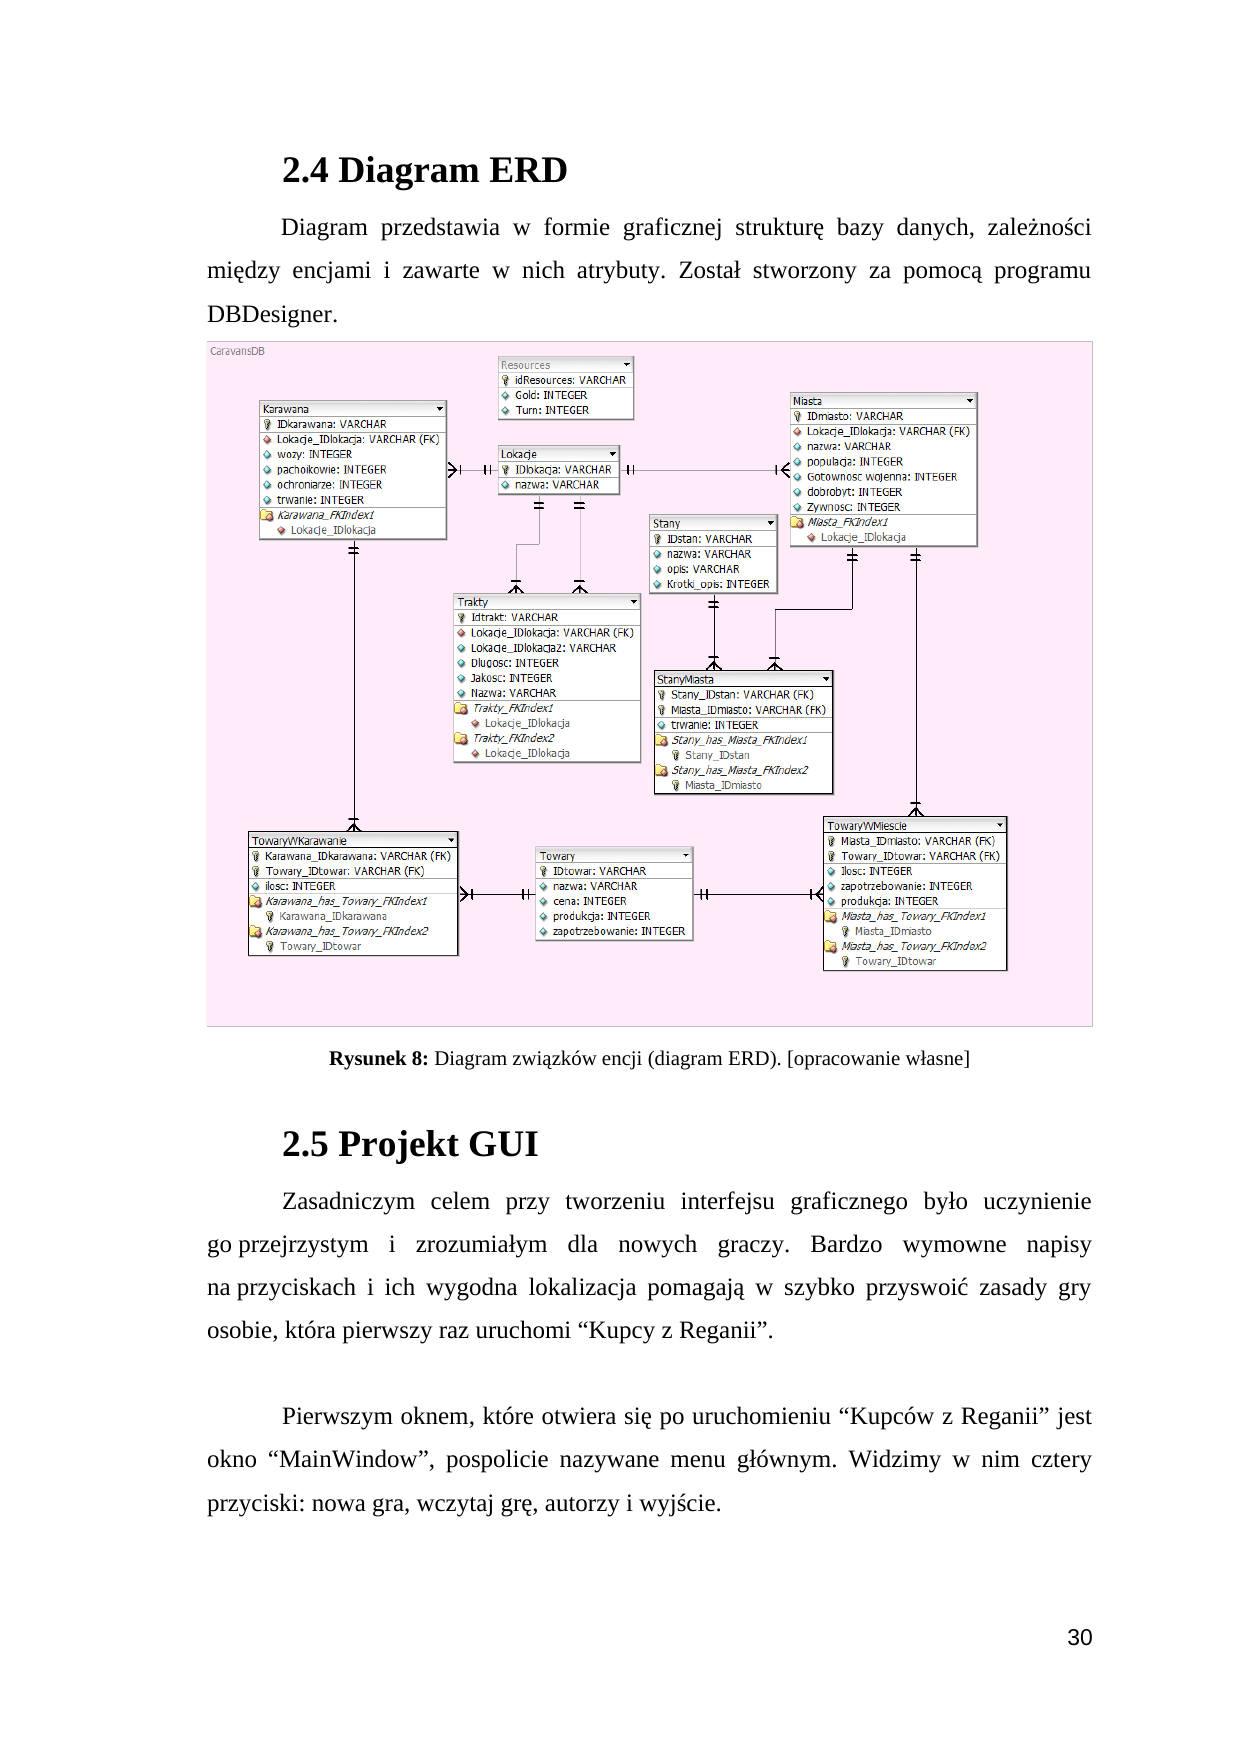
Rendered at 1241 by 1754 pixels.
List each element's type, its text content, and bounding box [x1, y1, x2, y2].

text 2.5 Projekt GUI [207, 1121, 1092, 1164]
picture [206, 341, 1098, 1033]
text 2.4 Diagram ERD [282, 148, 1092, 191]
text Rysunek 8: Diagram związków encji (diagram ERD). [opracowanie własne] [207, 1046, 1092, 1069]
text Diagram przedstawia w formie graficznej strukturę bazy danych, zależności między encjami i zawarte w nich atrybuty. Został stworzony za pomocą programu DBDesigner. [207, 212, 1092, 327]
text Pierwszym oknem, które otwiera się po uruchomieniu “Kupców z Reganii” jest okno “MainWindow”, pospolicie nazywane menu głównym. Widzimy w nim cztery przyciski: nowa gra, wczytaj grę, autorzy i wyjście. [207, 1401, 1092, 1516]
text Zasadniczym celem przy tworzeniu interfejsu graficznego było uczynienie go przejrzystym i zrozumiałym dla nowych graczy. Bardzo wymowne napisy na przyciskach i ich wygodna lokalizacja pomagają w szybko przyswoić zasady gry osobie, która pierwszy raz uruchomi “Kupcy z Reganii”. [207, 1186, 1092, 1344]
